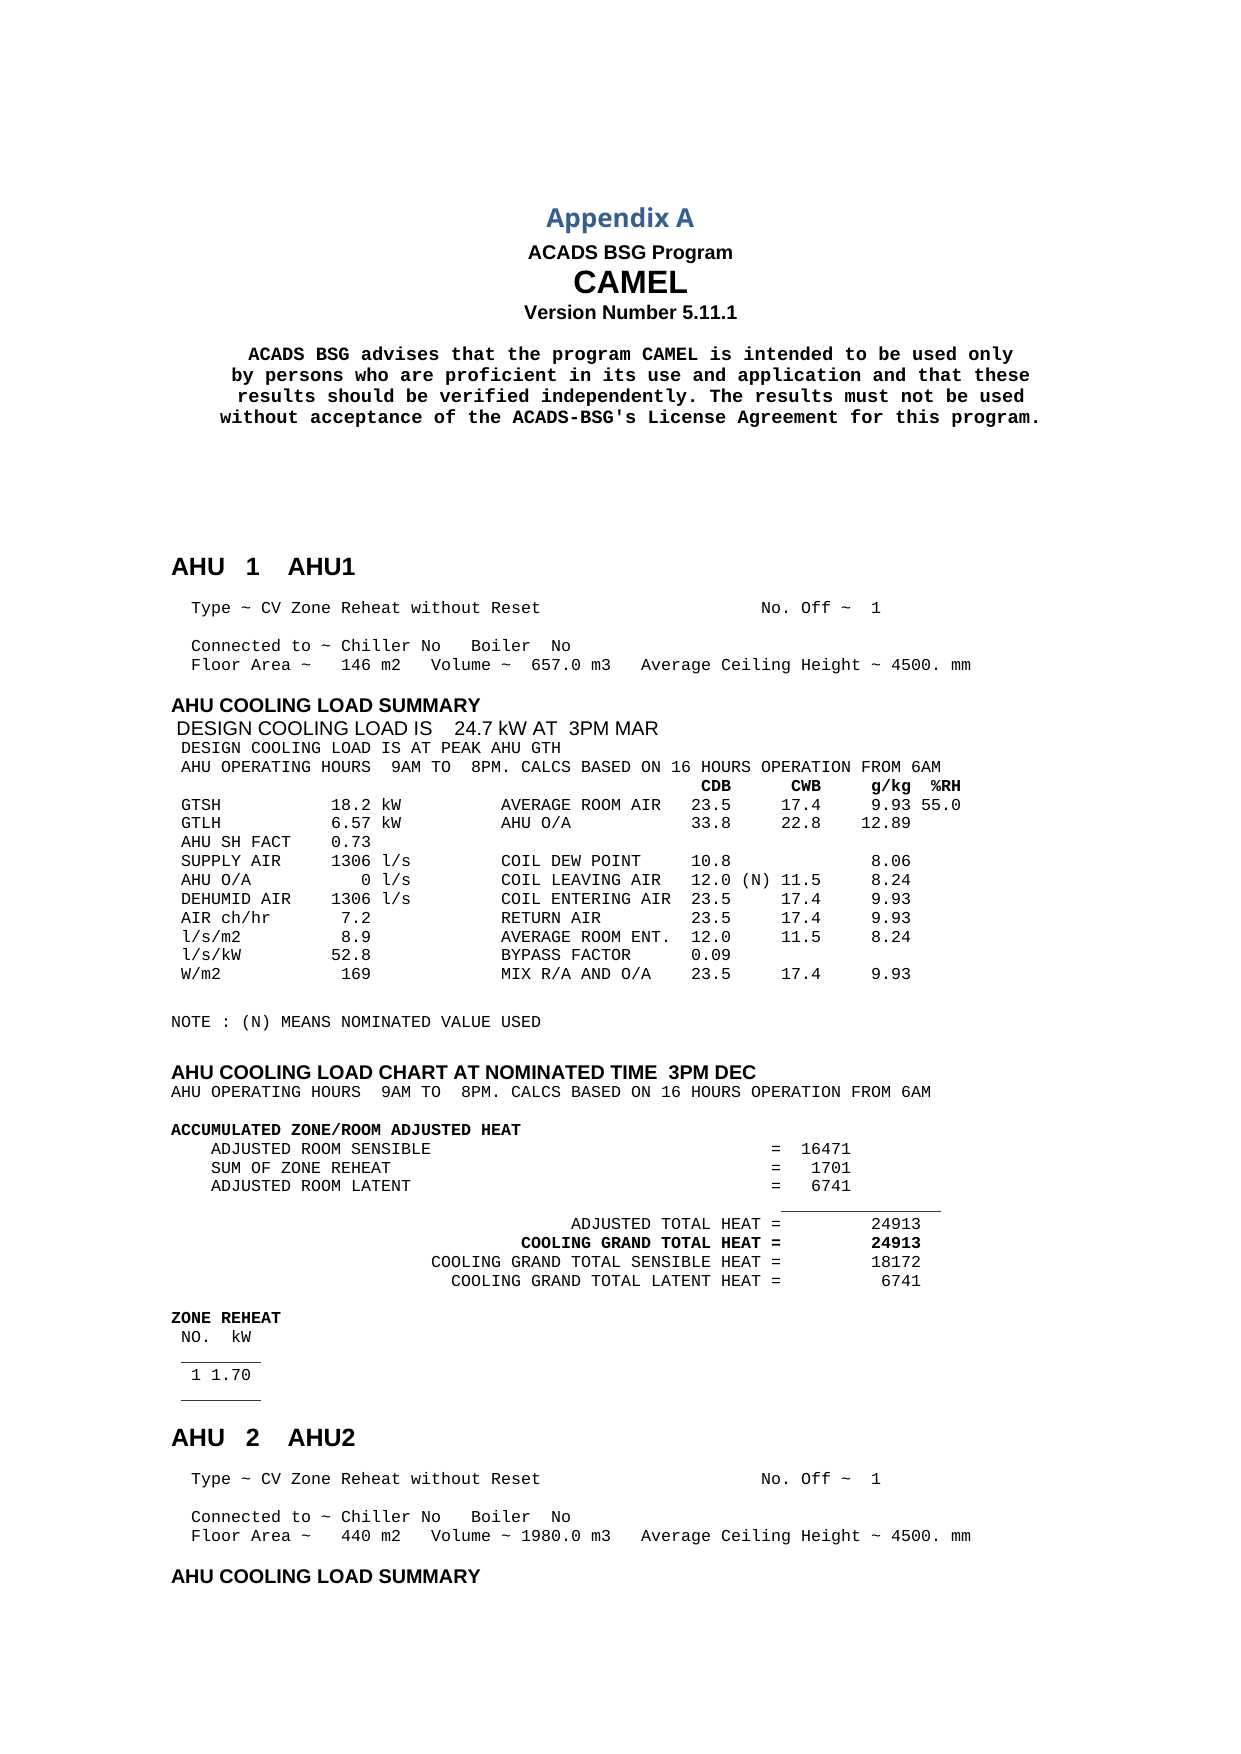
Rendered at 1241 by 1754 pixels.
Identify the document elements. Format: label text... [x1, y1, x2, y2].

text ADJUSTED ROOM LATENT = 6741 [171, 1178, 1090, 1197]
text Connected to ~ Chiller No Boiler No [171, 638, 1090, 656]
text ACADS BSG Program [171, 241, 1090, 263]
text COOLING GRAND TOTAL SENSIBLE HEAT = 18172 [171, 1253, 1090, 1272]
text DESIGN COOLING LOAD IS 24.7 kW AT 3PM MAR [171, 717, 1090, 739]
text ACADS BSG advises that the program CAMEL is intended to be used only [171, 344, 1090, 366]
text Version Number 5.11.1 [171, 301, 1090, 323]
text ________________ [171, 1197, 1090, 1216]
text ACCUMULATED ZONE/ROOM ADJUSTED HEAT [171, 1121, 1090, 1140]
text CAMEL [171, 263, 1090, 301]
text AHU COOLING LOAD SUMMARY [171, 1565, 1090, 1588]
text AHU COOLING LOAD CHART AT NOMINATED TIME 3PM DEC [171, 1061, 1090, 1084]
text GTLH 6.57 kW AHU O/A 33.8 22.8 12.89 [171, 815, 1090, 834]
text Type ~ CV Zone Reheat without Reset No. Off ~ 1 [171, 600, 1090, 619]
text l/s/m2 8.9 AVERAGE ROOM ENT. 12.0 11.5 8.24 [171, 928, 1090, 947]
text ________ [171, 1348, 1090, 1367]
text ADJUSTED TOTAL HEAT = 24913 [171, 1216, 1090, 1234]
text NO. kW [171, 1329, 1090, 1348]
text W/m2 169 MIX R/A AND O/A 23.5 17.4 9.93 [171, 966, 1090, 985]
text Connected to ~ Chiller No Boiler No [171, 1508, 1090, 1527]
subtitle Appendix A [150, 200, 1090, 236]
text COOLING GRAND TOTAL HEAT = 24913 [171, 1234, 1090, 1253]
text AHU SH FACT 0.73 [171, 834, 1090, 853]
text ZONE REHEAT [171, 1310, 1090, 1329]
text AHU O/A 0 l/s COIL LEAVING AIR 12.0 (N) 11.5 8.24 [171, 872, 1090, 890]
text AHU 1 AHU1 [171, 552, 1090, 581]
text NOTE : (N) MEANS NOMINATED VALUE USED [171, 1013, 1090, 1032]
text Type ~ CV Zone Reheat without Reset No. Off ~ 1 [171, 1471, 1090, 1489]
text results should be verified independently. The results must not be used [171, 387, 1090, 408]
text l/s/kW 52.8 BYPASS FACTOR 0.09 [171, 947, 1090, 966]
text AHU OPERATING HOURS 9AM TO 8PM. CALCS BASED ON 16 HOURS OPERATION FROM 6AM [171, 758, 1090, 777]
text AHU OPERATING HOURS 9AM TO 8PM. CALCS BASED ON 16 HOURS OPERATION FROM 6AM [171, 1084, 1090, 1103]
text without acceptance of the ACADS-BSG's License Agreement for this program. [171, 408, 1090, 429]
text AHU 2 AHU2 [171, 1423, 1090, 1452]
text GTSH 18.2 kW AVERAGE ROOM AIR 23.5 17.4 9.93 55.0 [171, 796, 1090, 815]
text CDB CWB g/kg %RH [171, 777, 1090, 796]
text DEHUMID AIR 1306 l/s COIL ENTERING AIR 23.5 17.4 9.93 [171, 890, 1090, 909]
text ADJUSTED ROOM SENSIBLE = 16471 [171, 1140, 1090, 1159]
text DESIGN COOLING LOAD IS AT PEAK AHU GTH [171, 739, 1090, 758]
text Floor Area ~ 440 m2 Volume ~ 1980.0 m3 Average Ceiling Height ~ 4500. mm [171, 1527, 1090, 1546]
text Floor Area ~ 146 m2 Volume ~ 657.0 m3 Average Ceiling Height ~ 4500. mm [171, 656, 1090, 675]
text AIR ch/hr 7.2 RETURN AIR 23.5 17.4 9.93 [171, 909, 1090, 928]
text ________ [171, 1385, 1090, 1404]
text SUM OF ZONE REHEAT = 1701 [171, 1159, 1090, 1178]
text by persons who are proficient in its use and application and that these [171, 366, 1090, 387]
text AHU COOLING LOAD SUMMARY [171, 694, 1090, 717]
text SUPPLY AIR 1306 l/s COIL DEW POINT 10.8 8.06 [171, 853, 1090, 872]
text 1 1.70 [171, 1367, 1090, 1385]
text COOLING GRAND TOTAL LATENT HEAT = 6741 [171, 1272, 1090, 1291]
